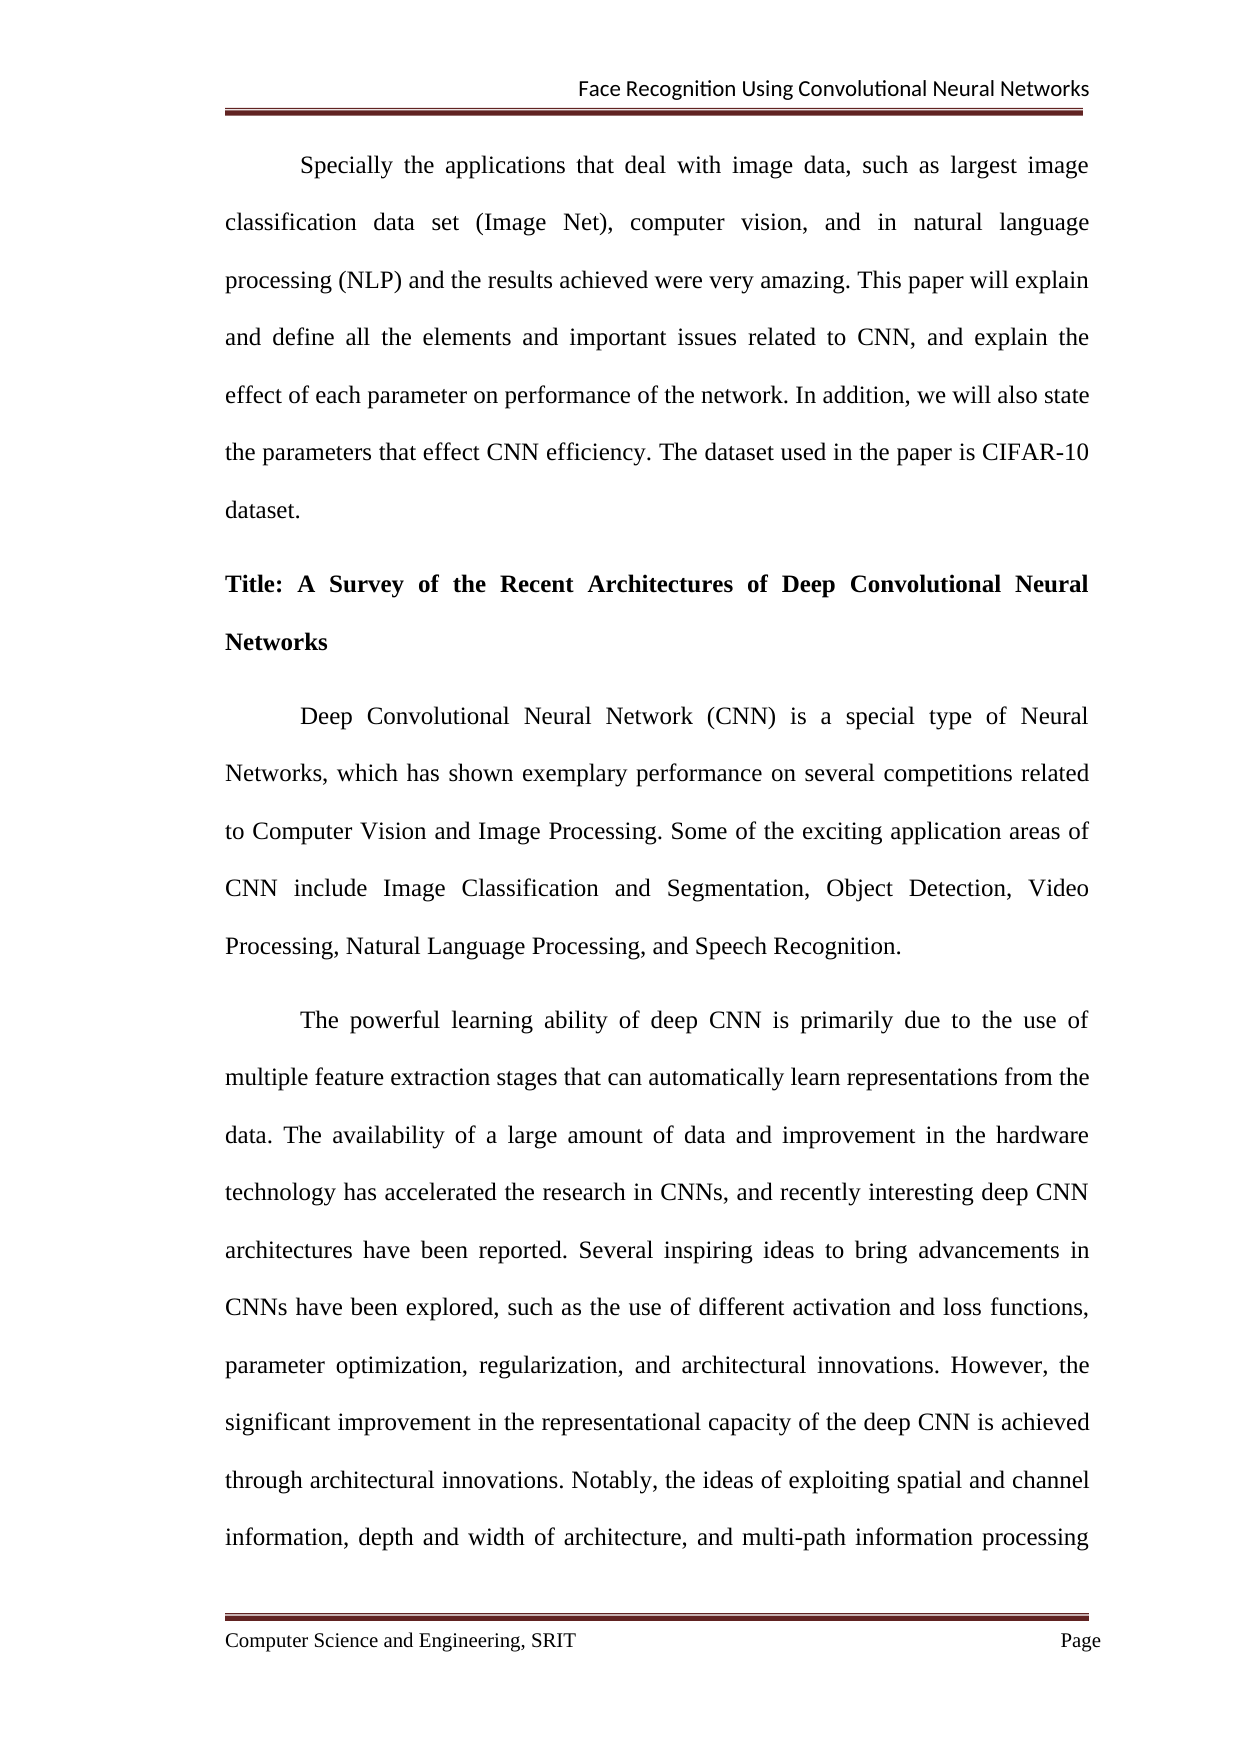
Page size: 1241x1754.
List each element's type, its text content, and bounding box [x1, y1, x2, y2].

text Deep Convolutional Neural Network (CNN) is a special type of Neural Networks, which has shown exemplary performance on several competitions related to Computer Vision and Image Processing. Some of the exciting application areas of CNN include Image Classification and Segmentation, Object Detection, Video Processing, Natural Language Processing, and Speech Recognition. [225, 701, 1090, 959]
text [225, 1005, 1090, 1551]
text Specially the applications that deal with image data, such as largest image classification data set (Image Net), computer vision, and in natural language processing (NLP) and the results achieved were very amazing. This paper will explain and define all the elements and important issues related to CNN, and explain the effect of each parameter on performance of the network. In addition, we will also state the parameters that effect CNN efficiency. The dataset used in the paper is CIFAR-10 dataset. [225, 150, 1090, 524]
text Title: A Survey of the Recent Architectures of Deep Convolutional Neural Networks [225, 569, 1090, 655]
